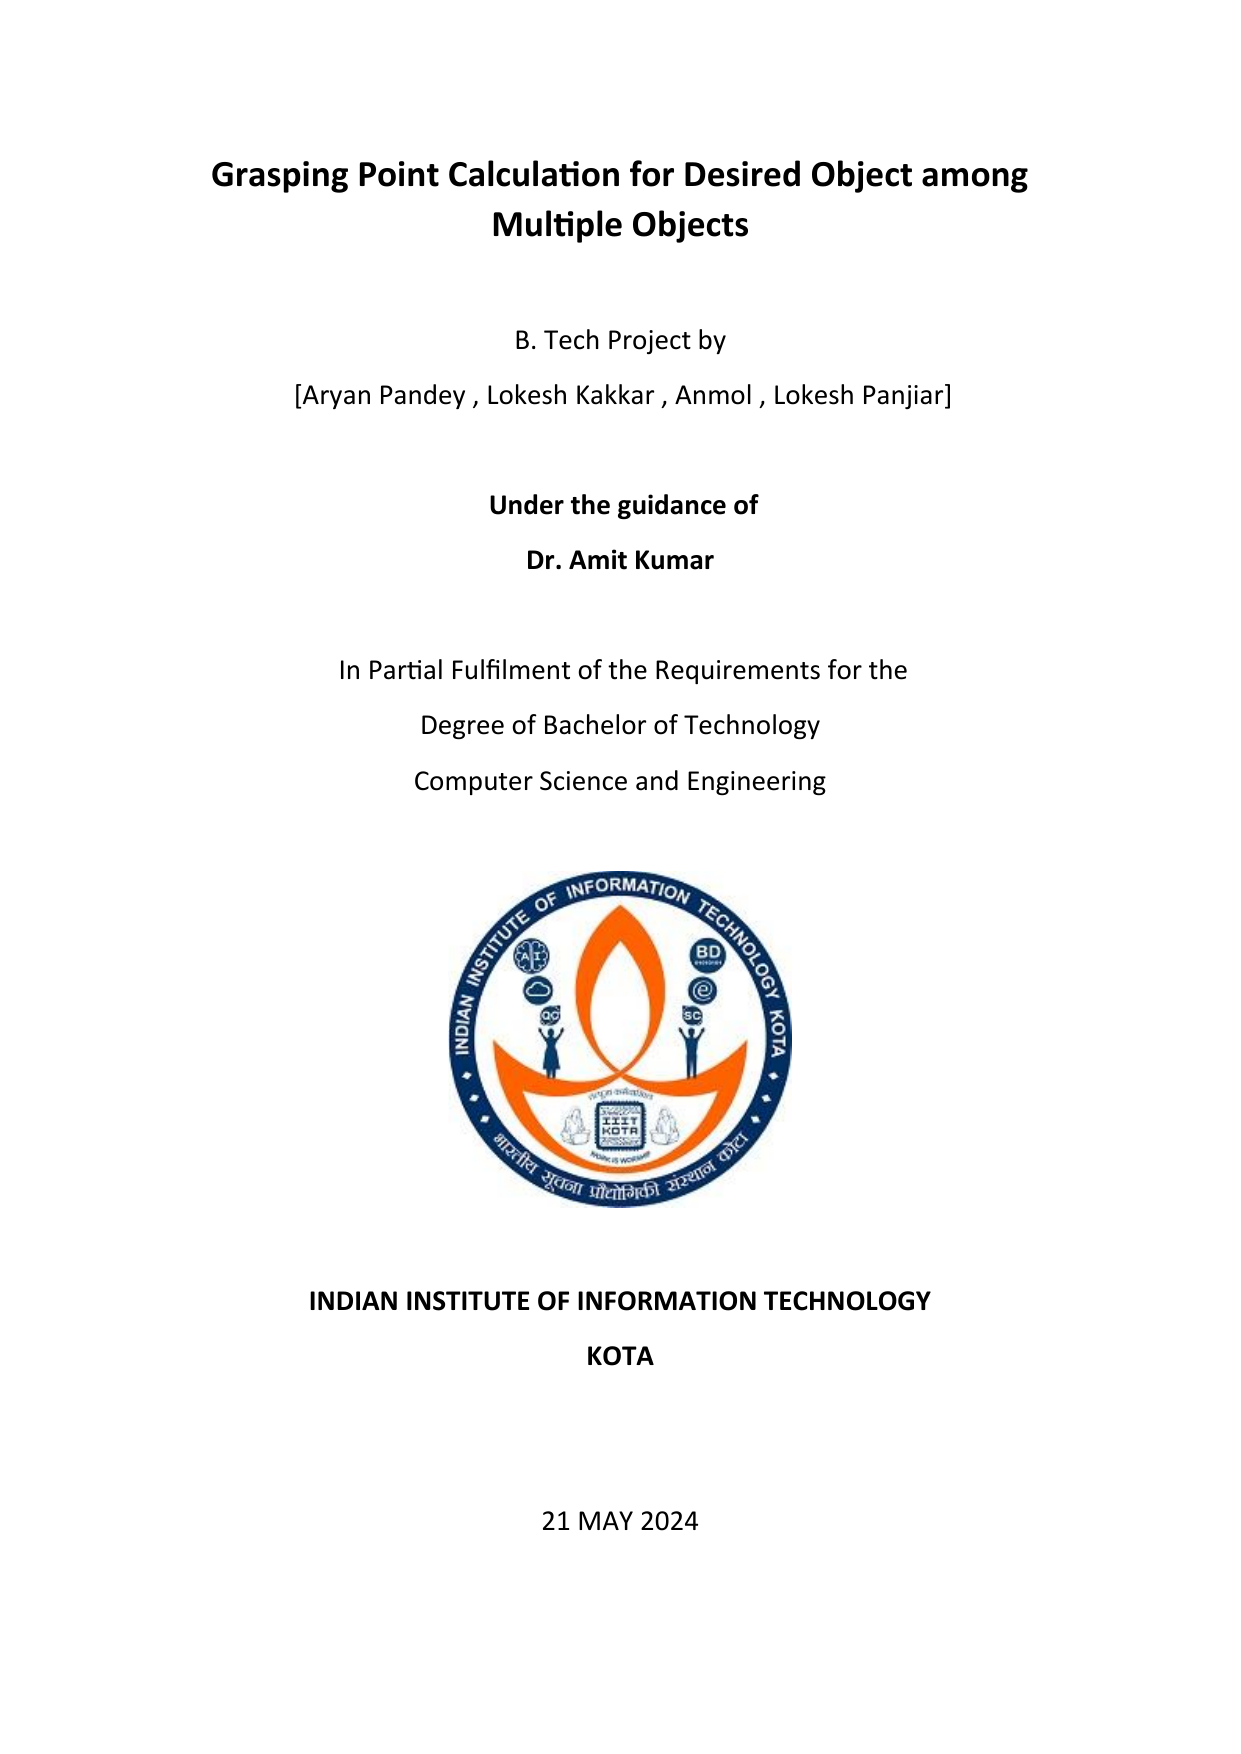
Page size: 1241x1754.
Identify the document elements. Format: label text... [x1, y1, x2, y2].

text Under the guidance of [187, 486, 1053, 522]
text INDIAN INSTITUTE OF INFORMATION TECHNOLOGY [187, 1282, 1053, 1318]
text Degree of Bachelor of Technology [187, 706, 1053, 742]
text Dr. Amit Kumar [187, 541, 1053, 577]
picture [448, 871, 792, 1208]
text 21 MAY 2024 [187, 1502, 1053, 1538]
text In Partial Fulfilment of the Requirements for the [187, 651, 1053, 687]
text Computer Science and Engineering [187, 762, 1053, 797]
text Grasping Point Calculation for Desired Object among Multiple Objects [187, 150, 1053, 245]
text [Aryan Pandey , Lokesh Kakkar , Anmol , Lokesh Panjiar] [187, 376, 1053, 411]
text KOTA [187, 1337, 1053, 1373]
text B. Tech Project by [187, 321, 1053, 356]
